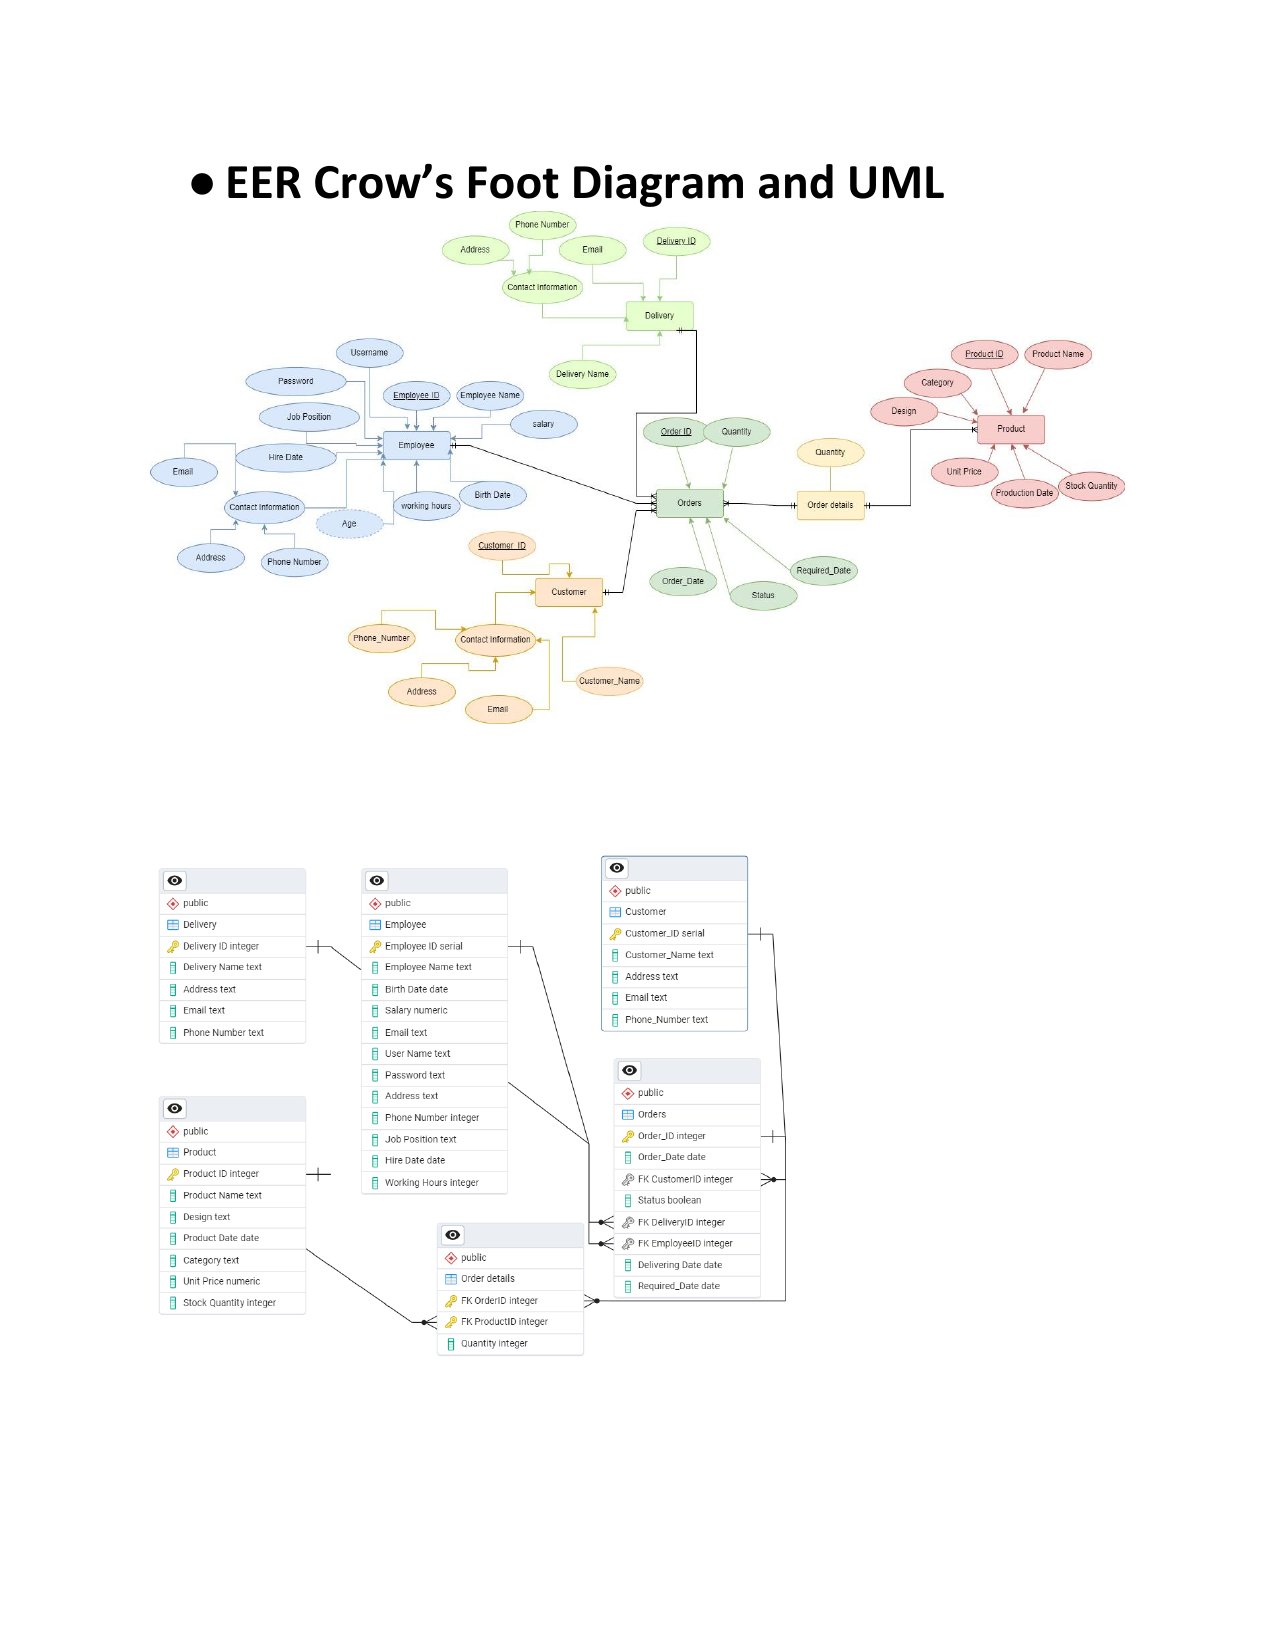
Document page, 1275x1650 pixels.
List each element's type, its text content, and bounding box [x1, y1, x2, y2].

picture [150, 848, 1197, 1457]
subtitle EER Crow’s Foot Diagram and UML [187, 150, 1125, 211]
picture [150, 211, 1125, 724]
